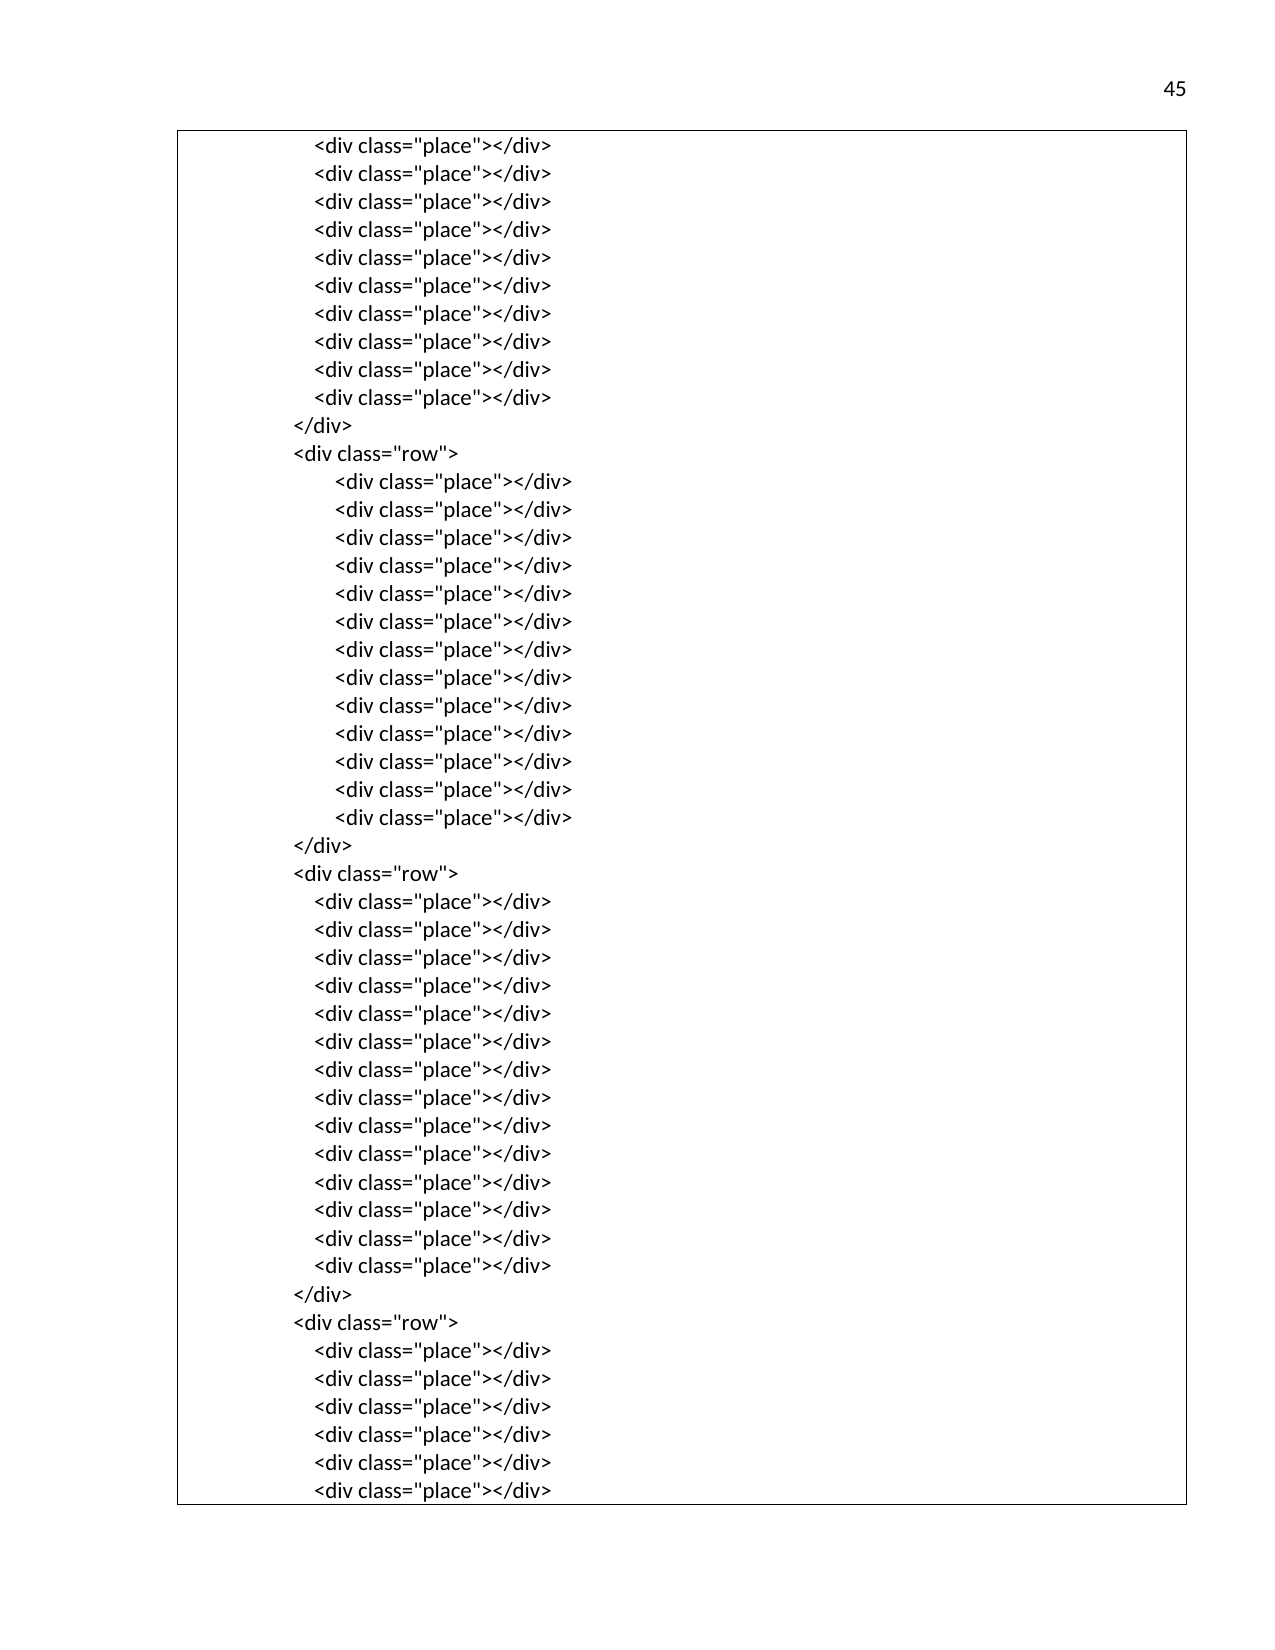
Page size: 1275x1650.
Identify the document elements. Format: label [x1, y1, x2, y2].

table_header [178, 131, 1186, 1504]
